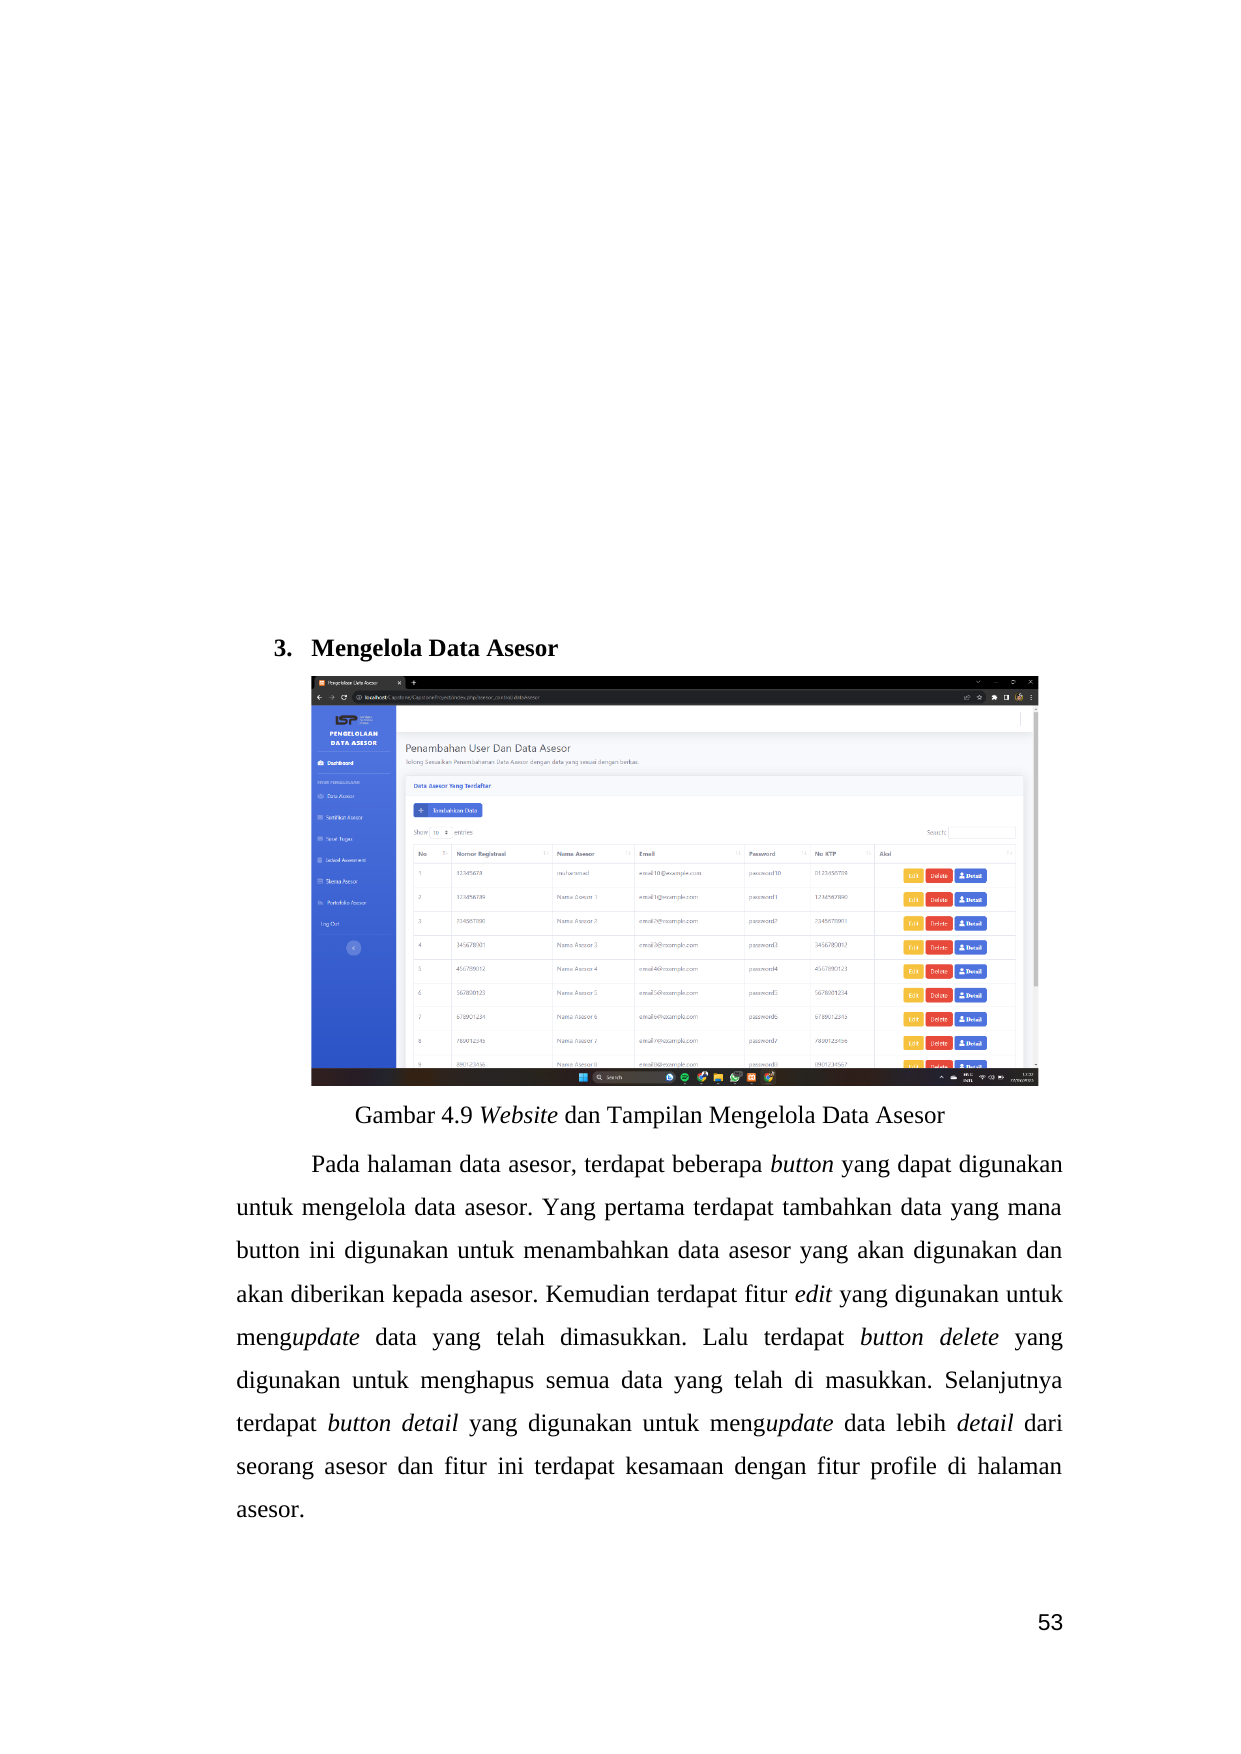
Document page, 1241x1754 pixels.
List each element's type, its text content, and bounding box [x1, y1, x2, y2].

text Gambar 4.9 Website dan Tampilan Mengelola Data Asesor [236, 1100, 1063, 1128]
list Mengelola Data Asesor [274, 633, 1063, 662]
picture [311, 676, 1039, 1086]
text Pada halaman data asesor, terdapat beberapa button yang dapat digunakan untuk mengelola data asesor. Yang pertama terdapat tambahkan data yang mana button ini digunakan untuk menambahkan data asesor yang akan digunakan dan akan diberikan kepada asesor. Kemudian terdapat fitur edit yang digunakan untuk mengupdate data yang telah dimasukkan. Lalu terdapat button delete yang digunakan untuk menghapus semua data yang telah di masukkan. Selanjutnya terdapat button detail yang digunakan untuk mengupdate data lebih detail dari seorang asesor dan fitur ini terdapat kesamaan dengan fitur profile di halaman asesor. [236, 1149, 1063, 1523]
